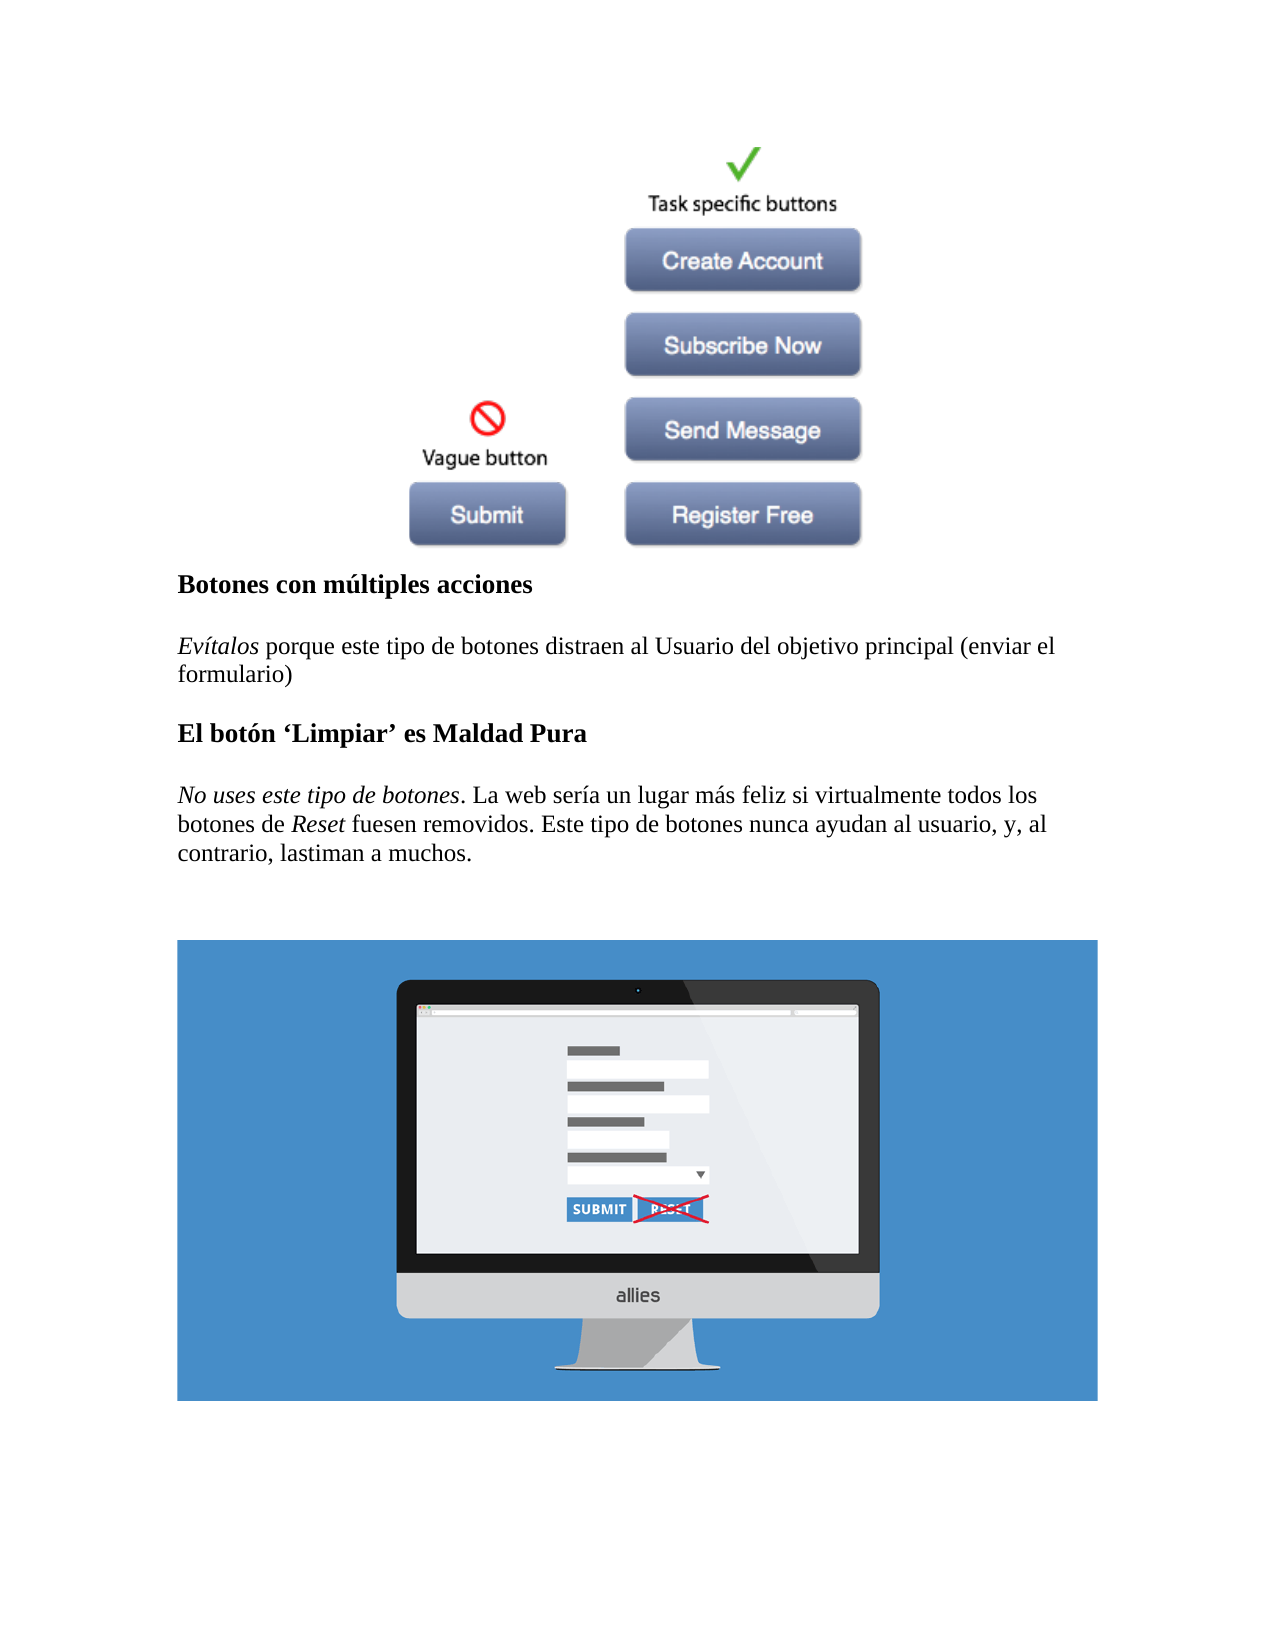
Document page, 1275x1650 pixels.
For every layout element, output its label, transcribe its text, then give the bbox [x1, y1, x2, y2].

text Evítalos porque este tipo de botones distraen al Usuario del objetivo principal (enviar el formulario) [177, 631, 1098, 688]
picture [177, 940, 1098, 1401]
subtitle Botones con múltiples acciones [177, 568, 1098, 599]
picture [409, 147, 866, 550]
text No uses este tipo de botones. La web sería un lugar más feliz si virtualmente todos los botones de Reset fuesen removidos. Este tipo de botones nunca ayudan al usuario, y, al contrario, lastiman a muchos. [177, 780, 1098, 866]
subtitle El botón ‘Limpiar’ es Maldad Pura [177, 717, 1098, 748]
